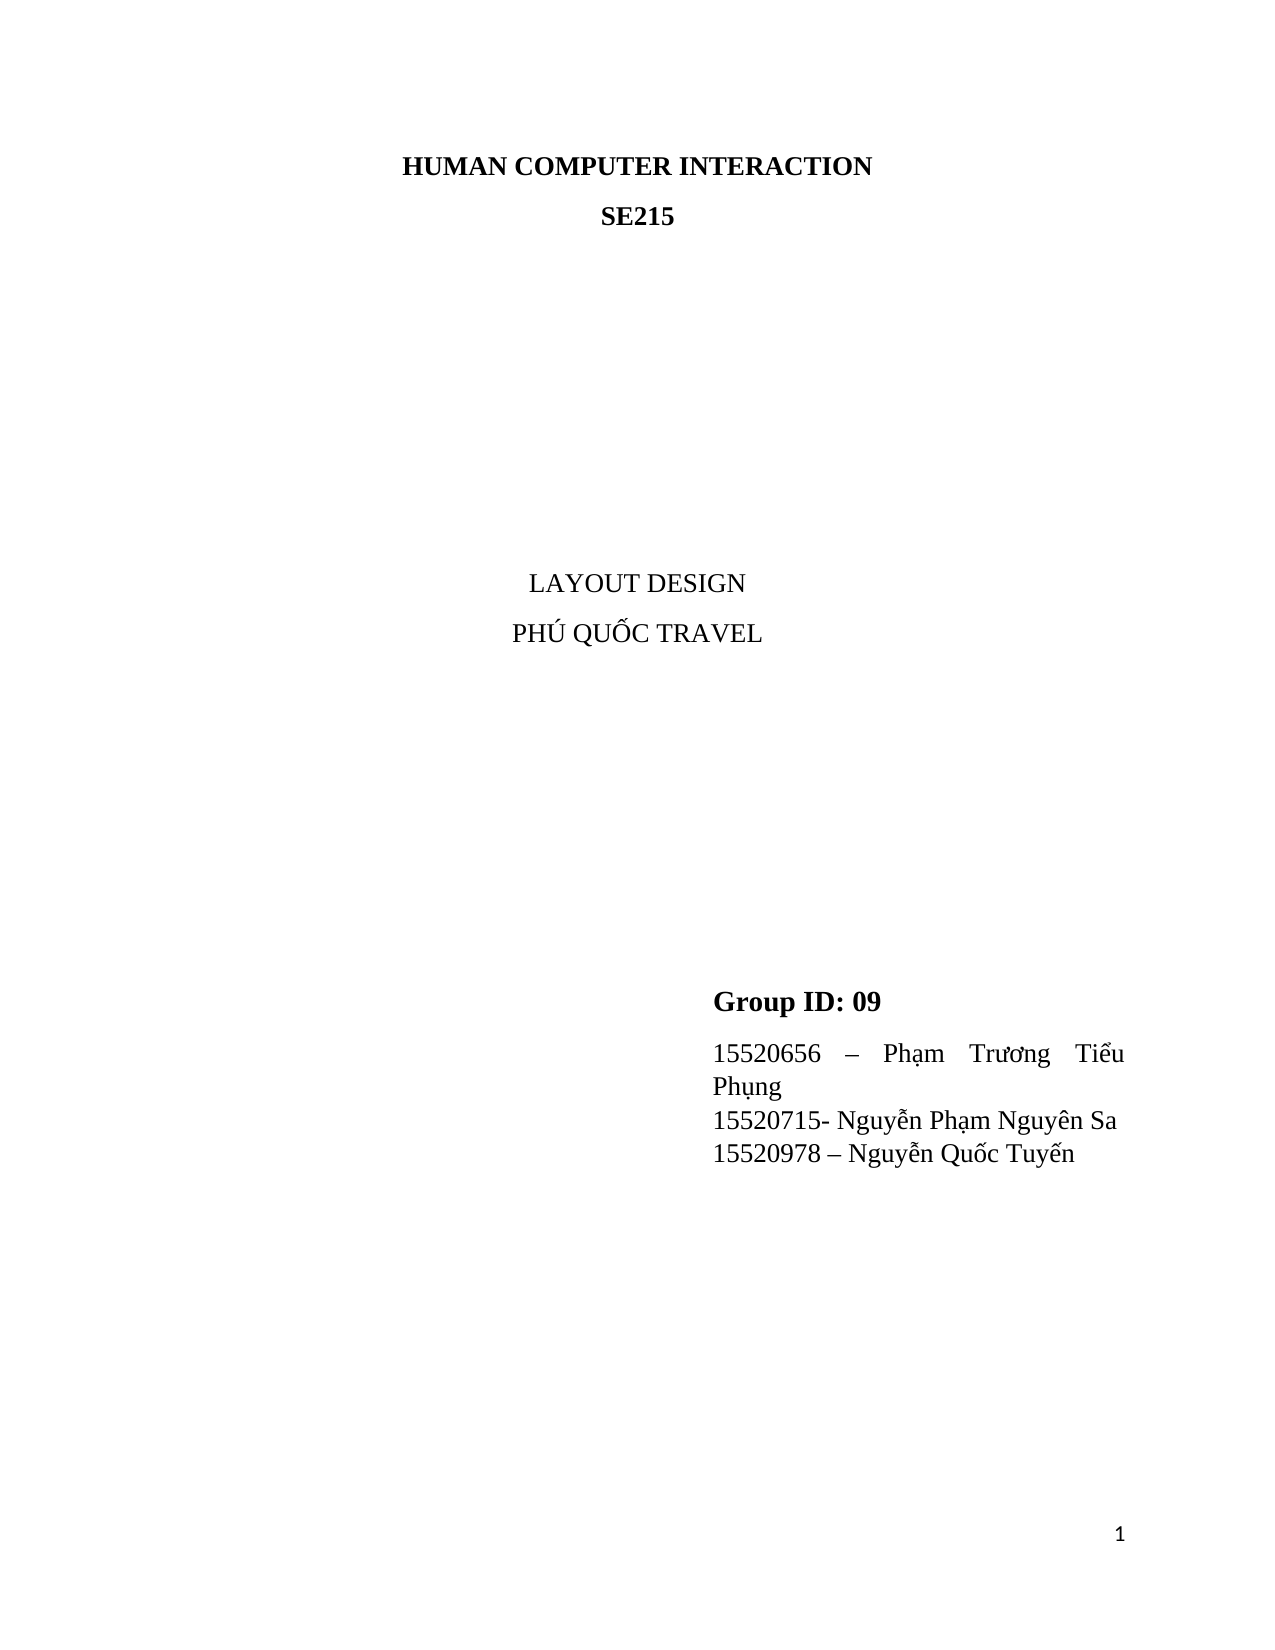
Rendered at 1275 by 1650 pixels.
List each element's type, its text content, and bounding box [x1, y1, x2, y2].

list 15520656 – Phạm Trương Tiểu Phụng [712, 1037, 1125, 1102]
text SE215 [150, 200, 1125, 231]
text HUMAN COMPUTER INTERACTION [150, 150, 1125, 181]
list 15520715- Nguyễn Phạm Nguyên Sa [712, 1104, 1125, 1135]
text Group ID: 09 [150, 984, 881, 1018]
list 15520978 – Nguyễn Quốc Tuyến [712, 1138, 1125, 1169]
text LAYOUT DESIGN [150, 567, 1125, 598]
text PHÚ QUỐC TRAVEL [150, 617, 1125, 648]
